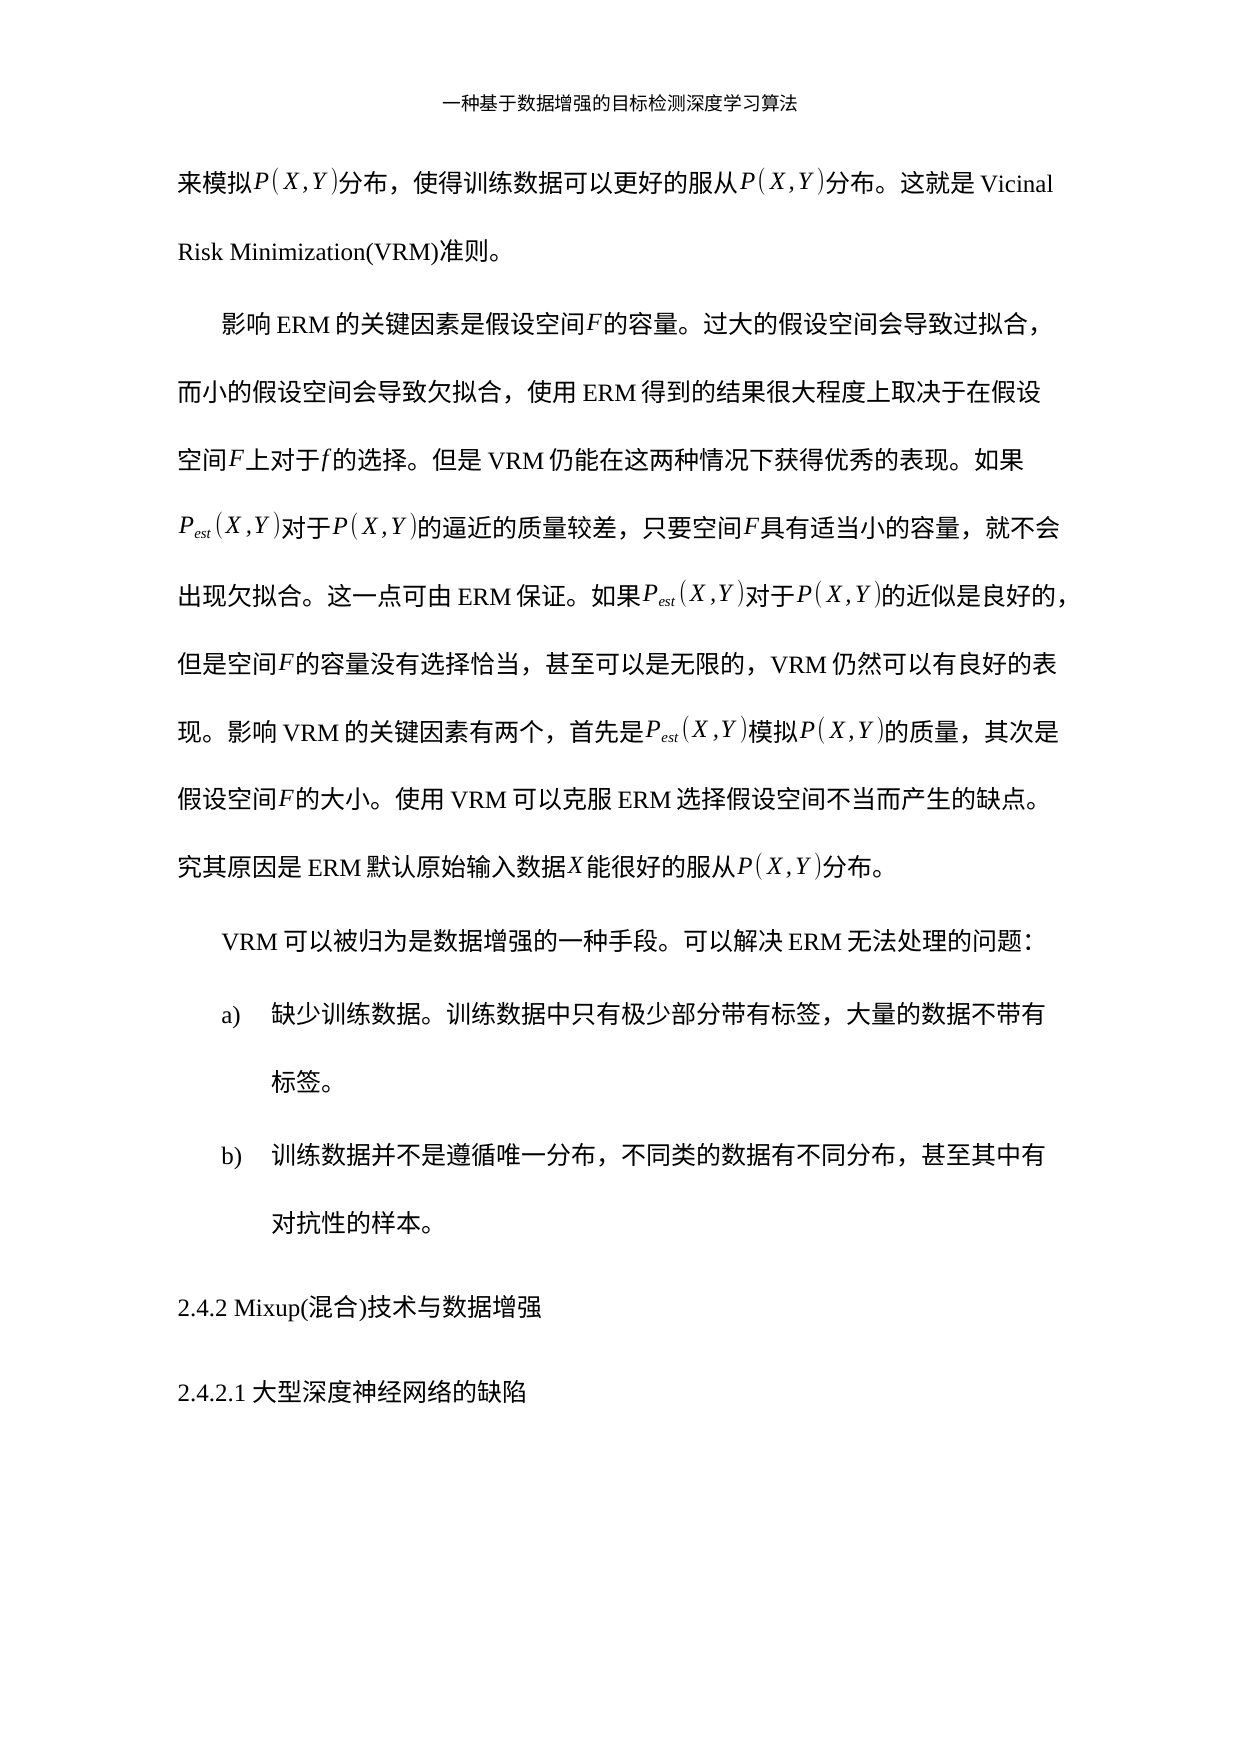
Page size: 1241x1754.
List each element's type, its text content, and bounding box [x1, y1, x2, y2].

list 训练数据并不是遵循唯一分布，不同类的数据有不同分布，甚至其中有对抗性的样本。 [221, 1119, 1063, 1255]
subtitle 2.4.2 Mixup(混合)技术与数据增强 [177, 1272, 1063, 1340]
text VRM可以被归为是数据增强的一种手段。可以解决ERM无法处理的问题： [177, 905, 1063, 973]
text 2.4.2.1 大型深度神经网络的缺陷 [177, 1357, 1063, 1425]
list 缺少训练数据。训练数据中只有极少部分带有标签，大量的数据不带有标签。 [221, 978, 1063, 1114]
text 影响ERM的关键因素是假设空间的容量。过大的假设空间会导致过拟合，而小的假设空间会导致欠拟合，使用ERM得到的结果很大程度上取决于在假设空间上对于的选择。但是VRM仍能在这两种情况下获得优秀的表现。如果对于的逼近的质量较差，只要空间具有适当小的容量，就不会出现欠拟合。这一点可由ERM保证。如果对于的近似是良好的，但是空间的容量没有选择恰当，甚至可以是无限的，VRM仍然可以有良好的表现。影响VRM的关键因素有两个，首先是模拟的质量，其次是假设空间的大小。使用VRM可以克服ERM选择假设空间不当而产生的缺点。究其原因是ERM默认原始输入数据能很好的服从分布。 [177, 289, 1063, 900]
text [177, 148, 1063, 283]
